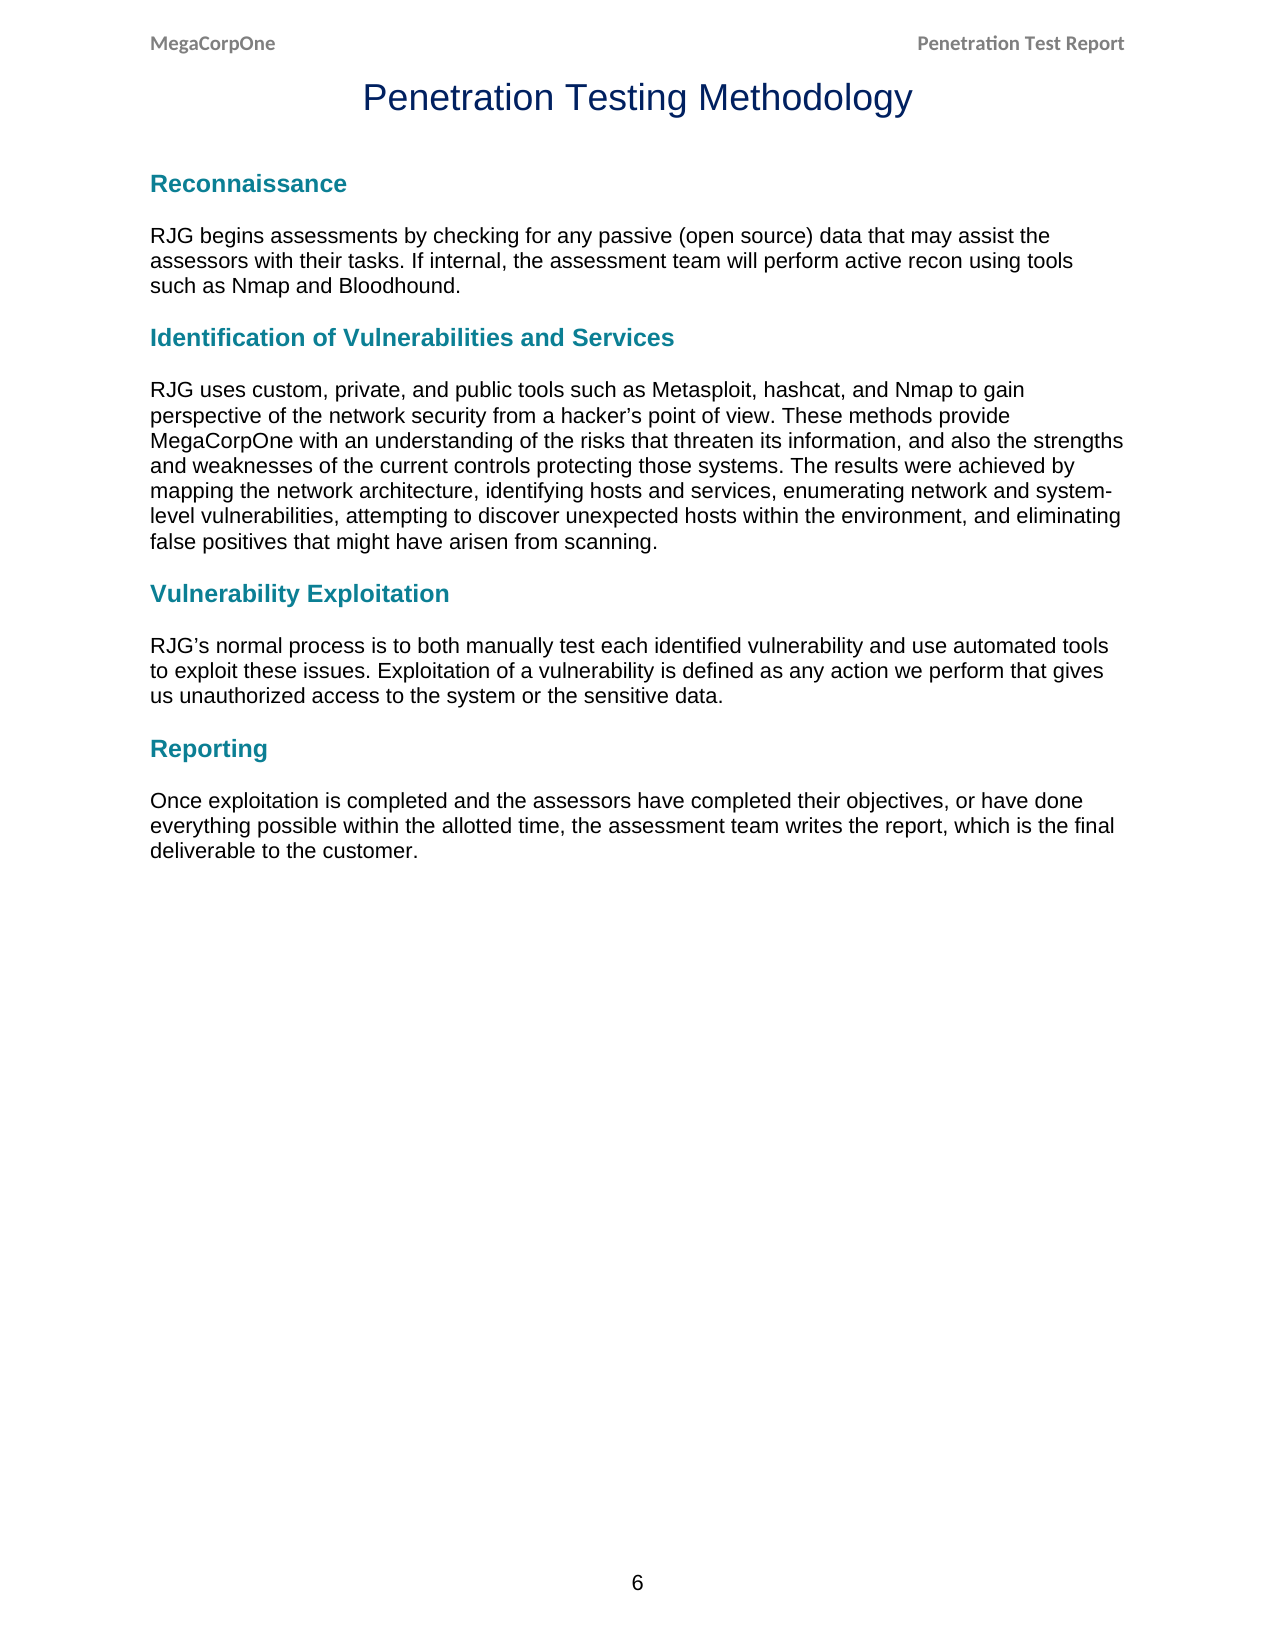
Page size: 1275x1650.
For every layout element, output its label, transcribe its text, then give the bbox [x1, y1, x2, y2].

text RJG begins assessments by checking for any passive (open source) data that may assist the assessors with their tasks. If internal, the assessment team will perform active recon using tools such as Nmap and Bloodhound. [150, 222, 1125, 298]
subtitle Penetration Testing Methodology [150, 75, 1125, 118]
subtitle Vulnerability Exploitation [150, 579, 1125, 608]
subtitle Reporting [150, 734, 1125, 762]
text RJG’s normal process is to both manually test each identified vulnerability and use automated tools to exploit these issues. Exploitation of a vulnerability is defined as any action we perform that gives us unauthorized access to the system or the sensitive data. [150, 633, 1125, 708]
subtitle Reconnaissance [150, 168, 1125, 197]
text RJG uses custom, private, and public tools such as Metasploit, hashcat, and Nmap to gain perspective of the network security from a hacker’s point of view. These methods provide MegaCorpOne with an understanding of the risks that threaten its information, and also the strengths and weaknesses of the current controls protecting those systems. The results were achieved by mapping the network architecture, identifying hosts and services, enumerating network and system-level vulnerabilities, attempting to discover unexpected hosts within the environment, and eliminating false positives that might have arisen from scanning. [150, 377, 1125, 554]
text Once exploitation is completed and the assessors have completed their objectives, or have done everything possible within the allotted time, the assessment team writes the report, which is the final deliverable to the customer. [150, 788, 1125, 863]
subtitle Identification of Vulnerabilities and Services [150, 323, 1125, 352]
